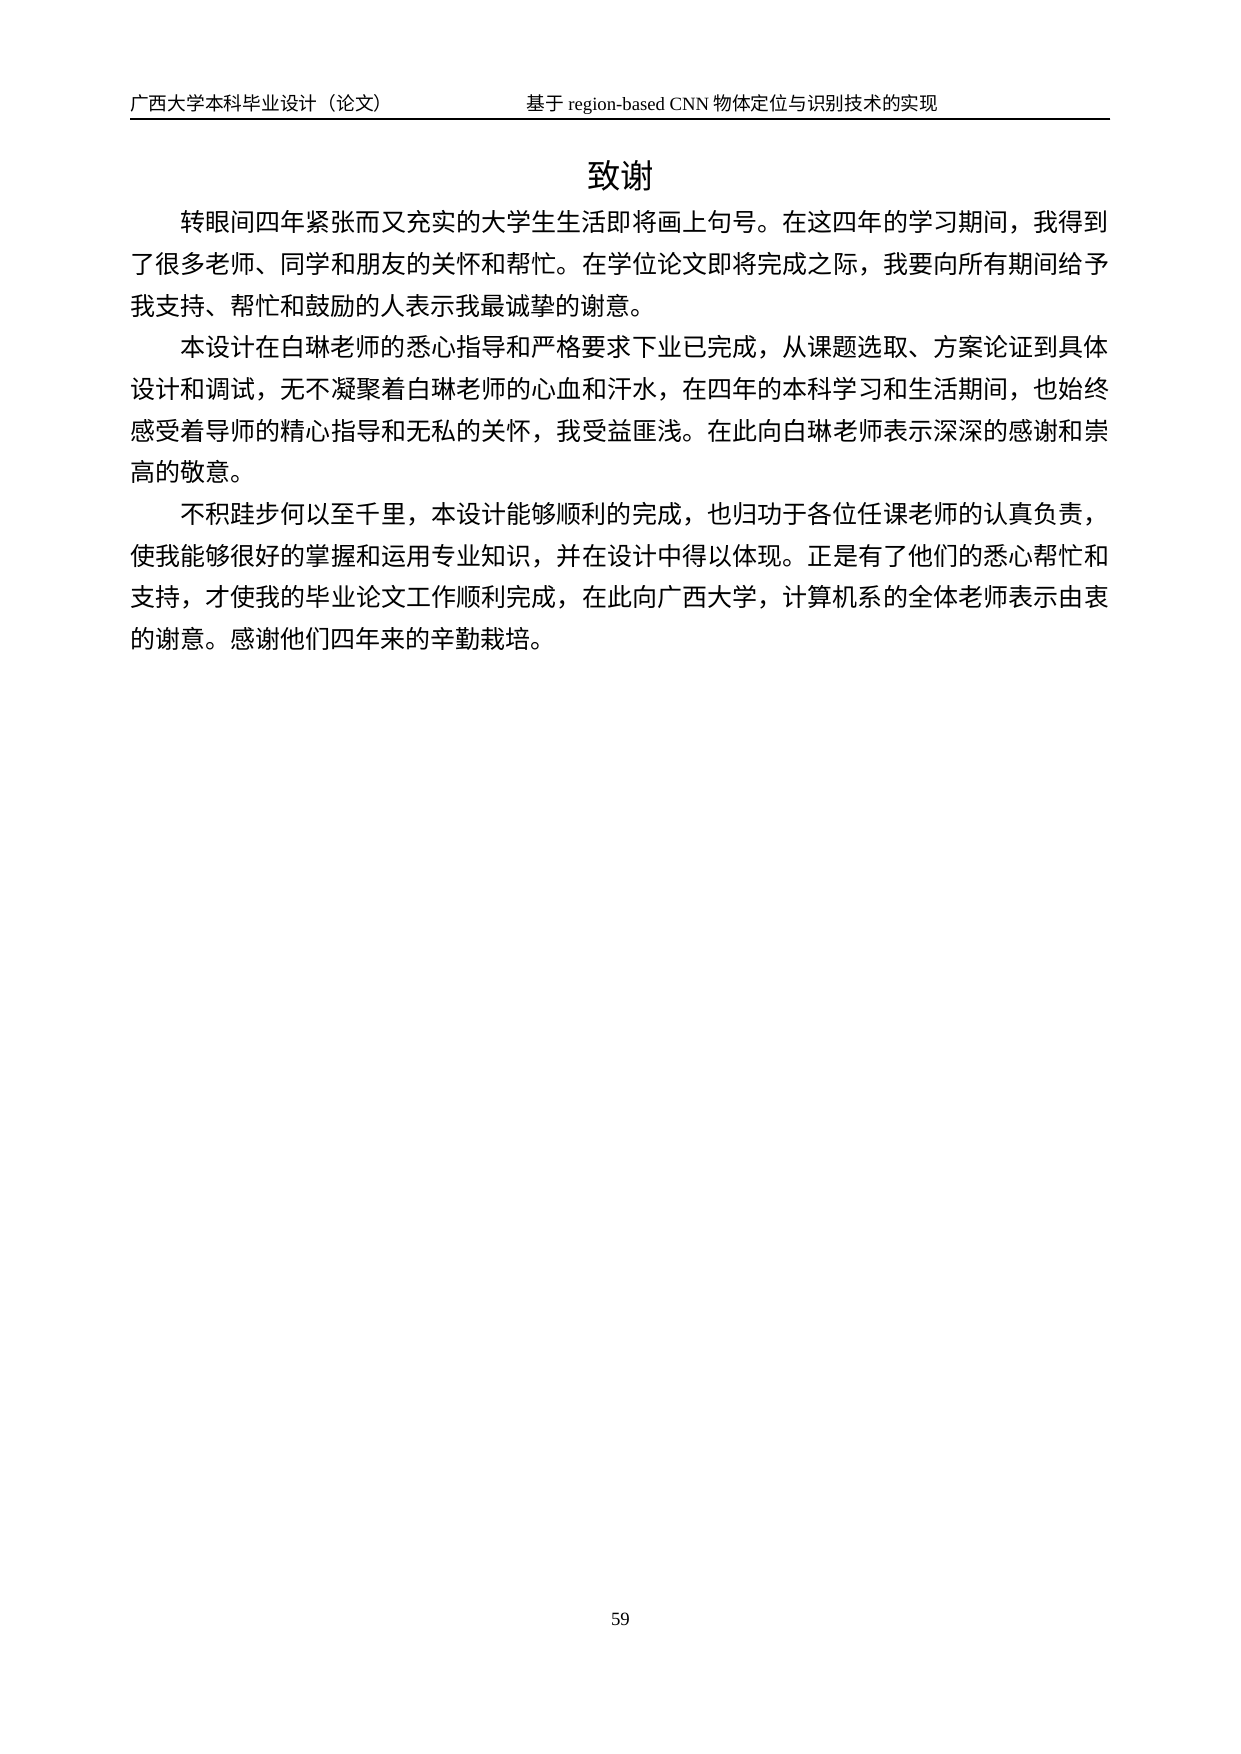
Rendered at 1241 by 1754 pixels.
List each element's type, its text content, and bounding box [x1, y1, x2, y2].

text 转眼间四年紧张而又充实的大学生生活即将画上句号。在这四年的学习期间，我得到了很多老师、同学和朋友的关怀和帮忙。在学位论文即将完成之际，我要向所有期间给予我支持、帮忙和鼓励的人表示我最诚挚的谢意。 [130, 198, 1110, 323]
text 不积跬步何以至千里，本设计能够顺利的完成，也归功于各位任课老师的认真负责，使我能够很好的掌握和运用专业知识，并在设计中得以体现。正是有了他们的悉心帮忙和支持，才使我的毕业论文工作顺利完成，在此向广西大学，计算机系的全体老师表示由衷的谢意。感谢他们四年来的辛勤栽培。 [130, 490, 1110, 657]
text 致谢 [130, 150, 1110, 198]
text 本设计在白琳老师的悉心指导和严格要求下业已完成，从课题选取、方案论证到具体设计和调试，无不凝聚着白琳老师的心血和汗水，在四年的本科学习和生活期间，也始终感受着导师的精心指导和无私的关怀，我受益匪浅。在此向白琳老师表示深深的感谢和崇高的敬意。 [130, 323, 1110, 490]
